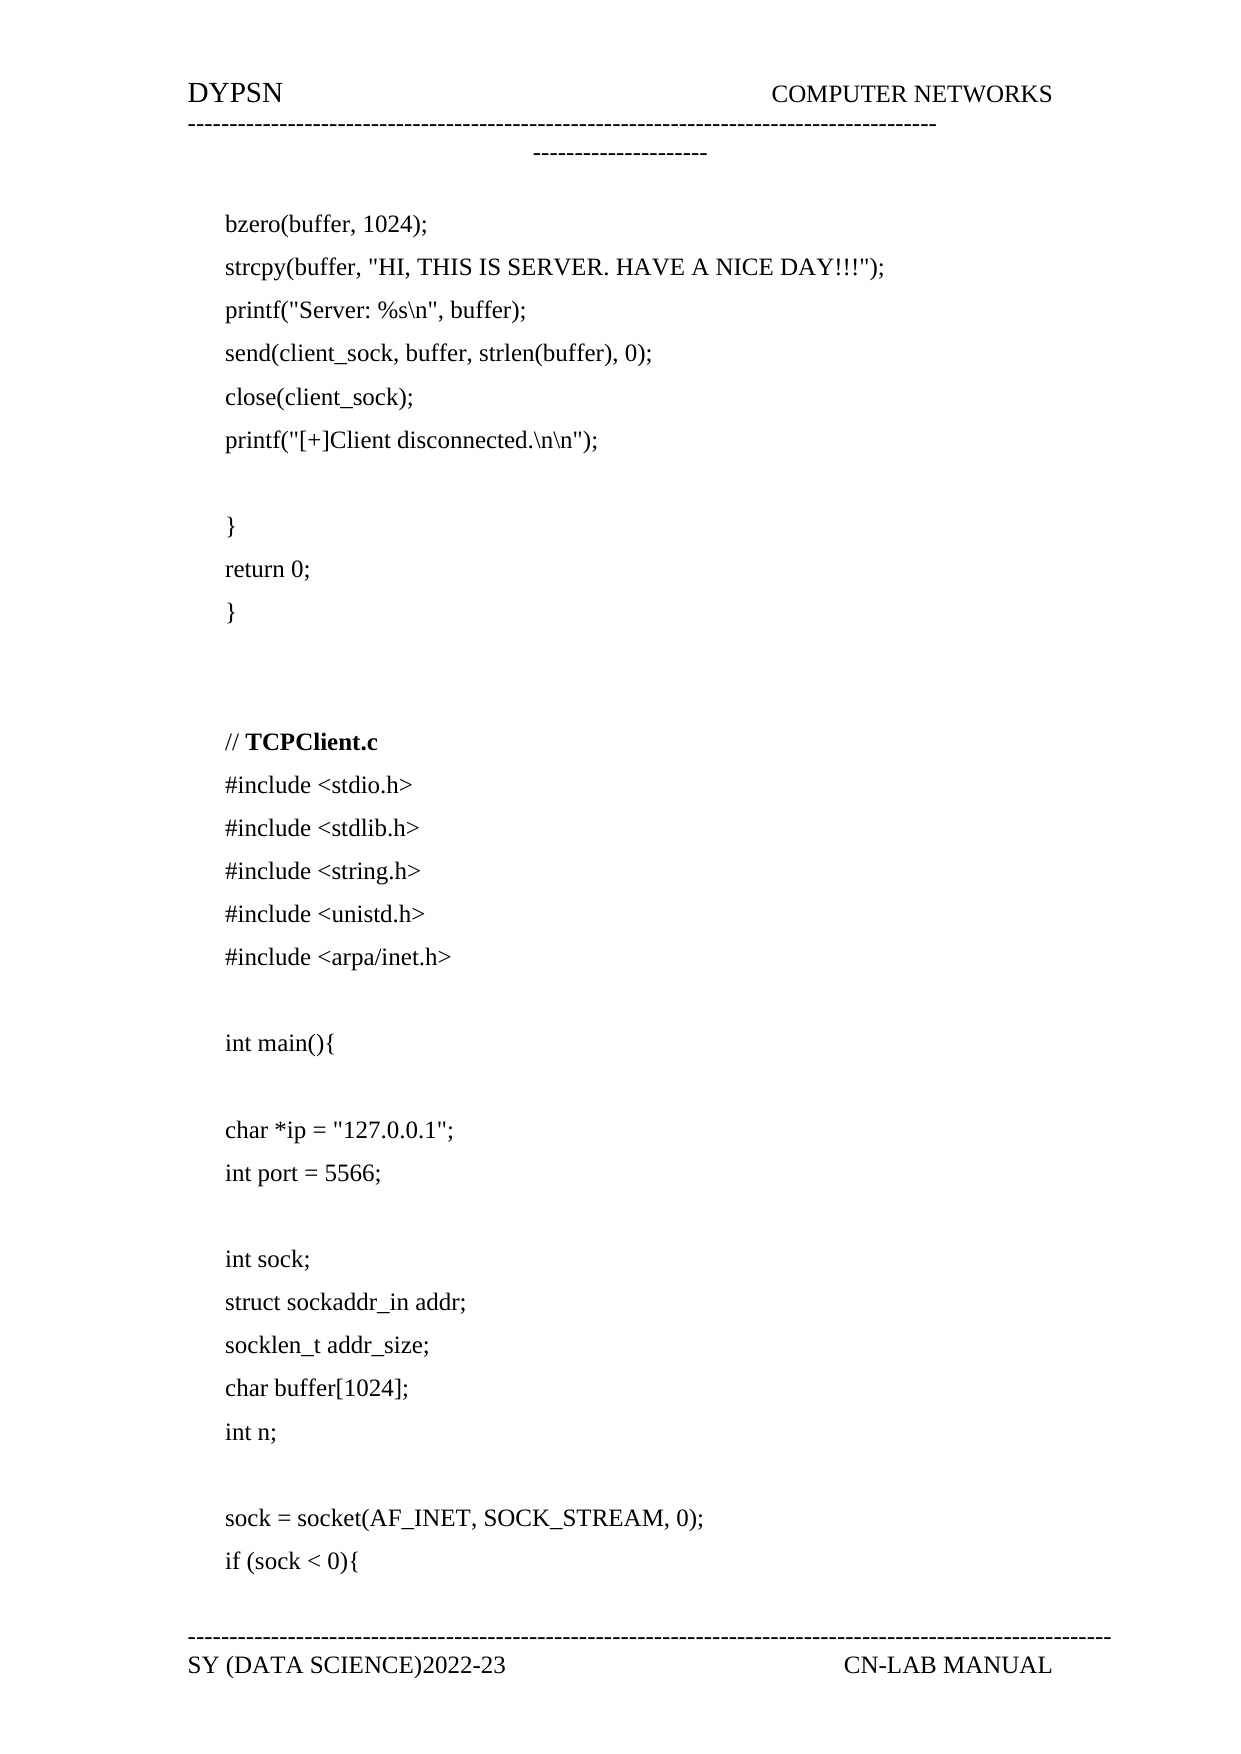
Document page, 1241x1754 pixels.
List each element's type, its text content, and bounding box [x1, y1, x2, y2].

text // TCPClient.c [225, 727, 1112, 755]
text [225, 166, 1112, 626]
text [225, 770, 1112, 1575]
